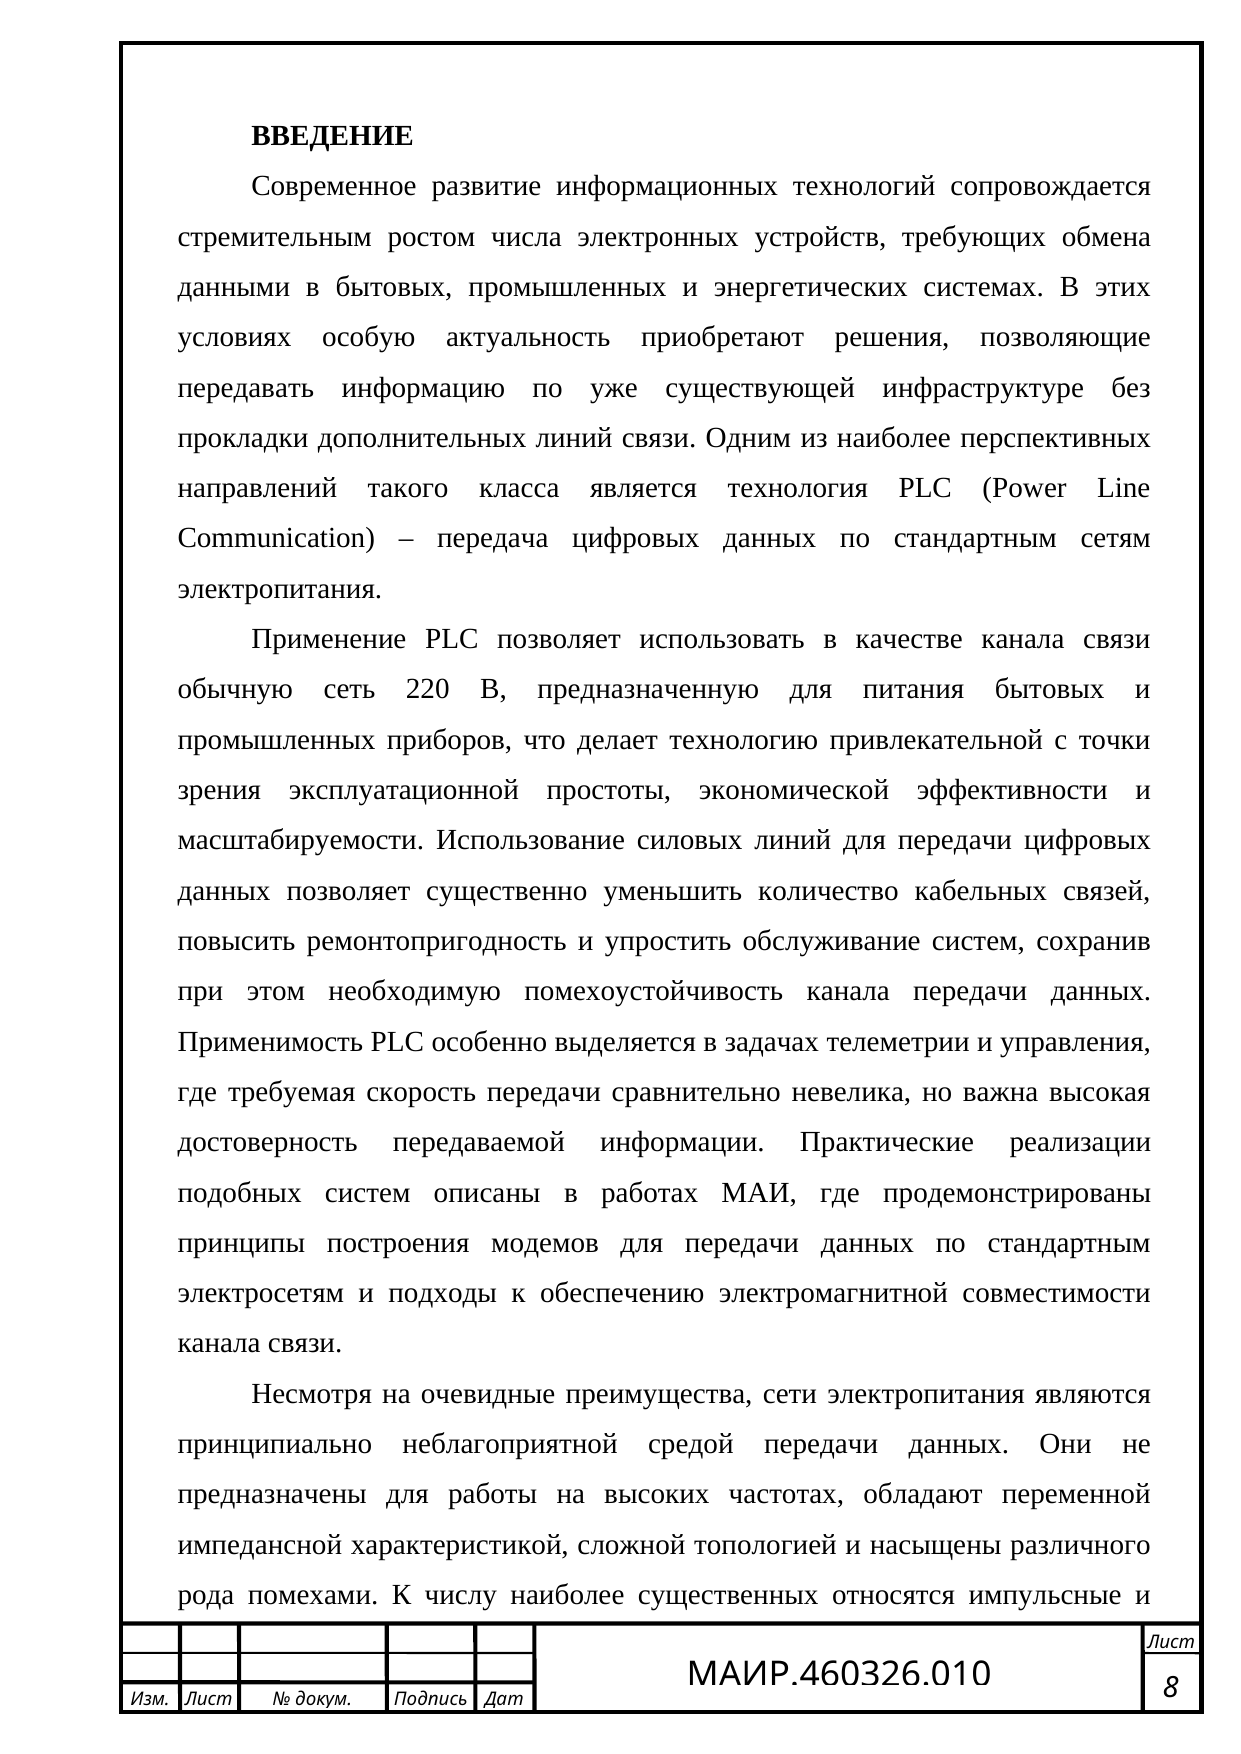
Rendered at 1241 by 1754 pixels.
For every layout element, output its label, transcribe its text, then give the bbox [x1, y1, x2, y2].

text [177, 1376, 1152, 1611]
subtitle ВВЕДЕНИЕ [177, 118, 1152, 152]
text Современное развитие информационных технологий сопровождается стремительным ростом числа электронных устройств, требующих обмена данными в бытовых, промышленных и энергетических системах. В этих условиях особую актуальность приобретают решения, позволяющие передавать информацию по уже существующей инфраструктуре без прокладки дополнительных линий связи. Одним из наиболее перспективных направлений такого класса является технология PLC (Power Line Communication) – передача цифровых данных по стандартным сетям электропитания. [177, 168, 1152, 604]
text Применение PLC позволяет использовать в качестве канала связи обычную сеть 220 В, предназначенную для питания бытовых и промышленных приборов, что делает технологию привлекательной с точки зрения эксплуатационной простоты, экономической эффективности и масштабируемости. Использование силовых линий для передачи цифровых данных позволяет существенно уменьшить количество кабельных связей, повысить ремонтопригодность и упростить обслуживание систем, сохранив при этом необходимую помехоустойчивость канала передачи данных. Применимость PLC особенно выделяется в задачах телеметрии и управления, где требуемая скорость передачи сравнительно невелика, но важна высокая достоверность передаваемой информации. Практические реализации подобных систем описаны в работах МАИ, где продемонстрированы принципы построения модемов для передачи данных по стандартным электросетям и подходы к обеспечению электромагнитной совместимости канала связи. [177, 621, 1152, 1359]
